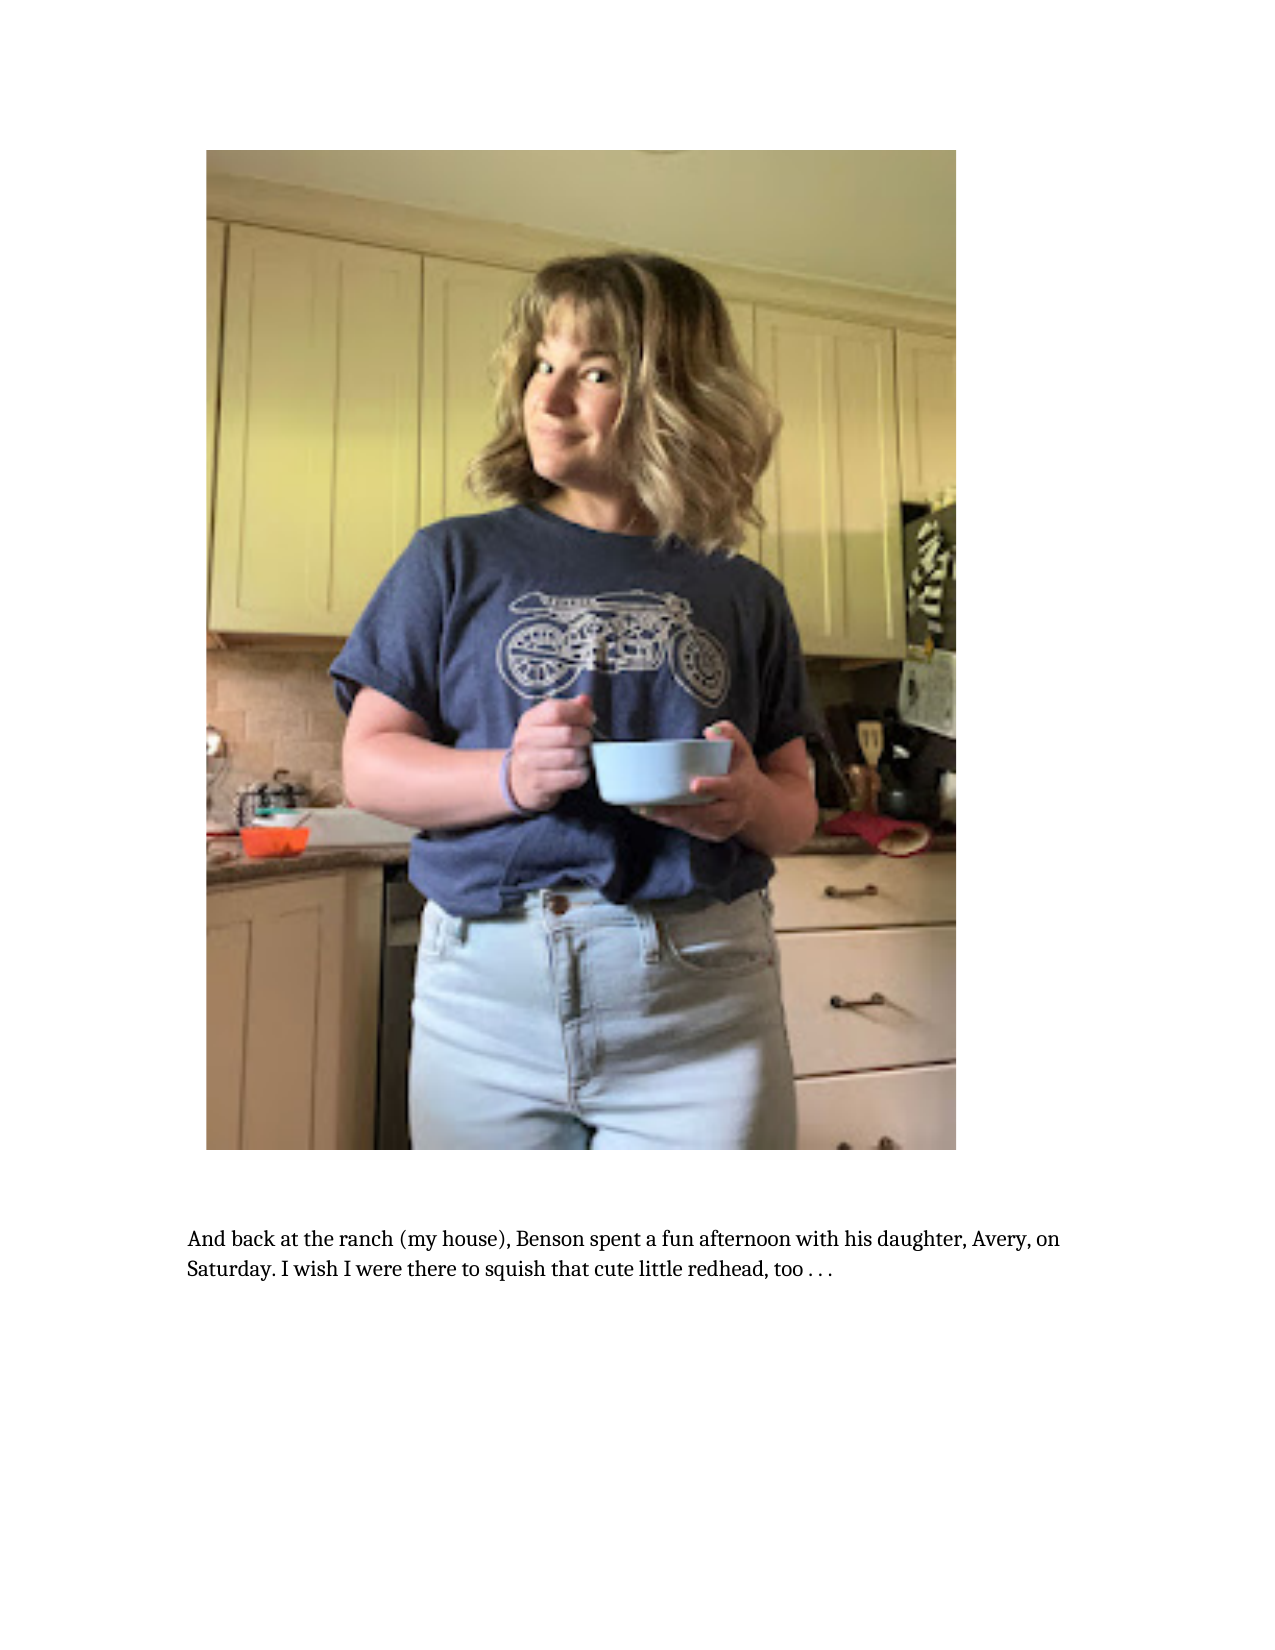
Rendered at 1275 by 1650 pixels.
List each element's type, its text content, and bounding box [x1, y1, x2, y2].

text And back at the ranch (my house), Benson spent a fun afternoon with his daughter, Avery, on Saturday. I wish I were there to squish that cute little redhead, too . . . [187, 1226, 1087, 1282]
picture [206, 150, 957, 1150]
